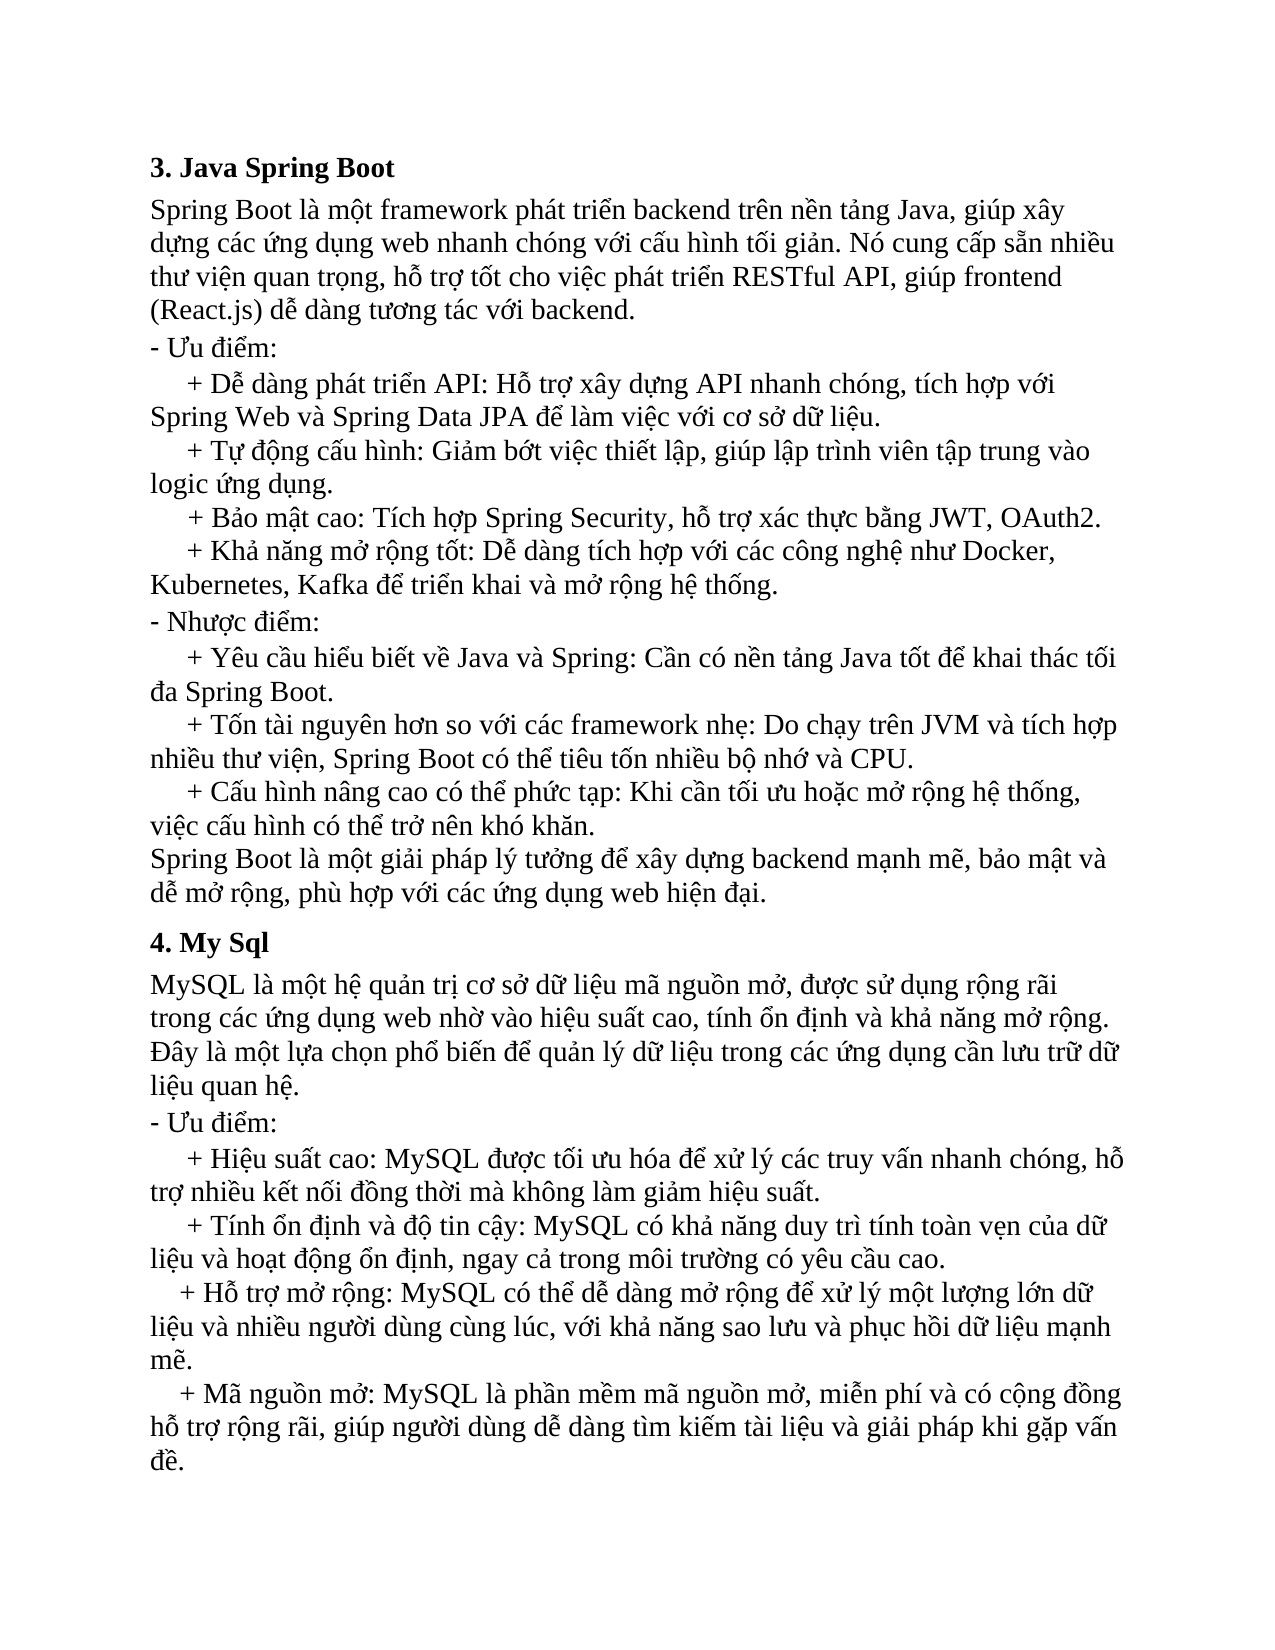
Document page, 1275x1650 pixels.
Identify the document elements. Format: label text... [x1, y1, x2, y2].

subtitle 3. Java Spring Boot [150, 150, 1125, 183]
text + Dễ dàng phát triển API: Hỗ trợ xây dựng API nhanh chóng, tích hợp với Spring Web và Spring Data JPA để làm việc với cơ sở dữ liệu. [150, 366, 1125, 433]
text - Nhược điểm: [150, 601, 1125, 640]
text + Hiệu suất cao: MySQL được tối ưu hóa để xử lý các truy vấn nhanh chóng, hỗ trợ nhiều kết nối đồng thời mà không làm giảm hiệu suất. [150, 1141, 1125, 1208]
text - Ưu điểm: [150, 1101, 1125, 1141]
text Spring Boot là một giải pháp lý tưởng để xây dựng backend mạnh mẽ, bảo mật và dễ mở rộng, phù hợp với các ứng dụng web hiện đại. [150, 841, 1125, 908]
text + Tính ổn định và độ tin cậy: MySQL có khả năng duy trì tính toàn vẹn của dữ liệu và hoạt động ổn định, ngay cả trong môi trường có yêu cầu cao. [150, 1208, 1125, 1275]
text MySQL là một hệ quản trị cơ sở dữ liệu mã nguồn mở, được sử dụng rộng rãi trong các ứng dụng web nhờ vào hiệu suất cao, tính ổn định và khả năng mở rộng. Đây là một lựa chọn phổ biến để quản lý dữ liệu trong các ứng dụng cần lưu trữ dữ liệu quan hệ. [150, 967, 1125, 1101]
text + Cấu hình nâng cao có thể phức tạp: Khi cần tối ưu hoặc mở rộng hệ thống, việc cấu hình có thể trở nên khó khăn. [150, 774, 1125, 841]
text - Ưu điểm: [150, 326, 1125, 366]
text + Tự động cấu hình: Giảm bớt việc thiết lập, giúp lập trình viên tập trung vào logic ứng dụng. [150, 433, 1125, 500]
text + Hỗ trợ mở rộng: MySQL có thể dễ dàng mở rộng để xử lý một lượng lớn dữ liệu và nhiều người dùng cùng lúc, với khả năng sao lưu và phục hồi dữ liệu mạnh mẽ. [150, 1275, 1125, 1376]
text Spring Boot là một framework phát triển backend trên nền tảng Java, giúp xây dựng các ứng dụng web nhanh chóng với cấu hình tối giản. Nó cung cấp sẵn nhiều thư viện quan trọng, hỗ trợ tốt cho việc phát triển RESTful API, giúp frontend (React.js) dễ dàng tương tác với backend. [150, 192, 1125, 326]
text + Tốn tài nguyên hơn so với các framework nhẹ: Do chạy trên JVM và tích hợp nhiều thư viện, Spring Boot có thể tiêu tốn nhiều bộ nhớ và CPU. [150, 707, 1125, 774]
subtitle 4. My Sql [150, 925, 1125, 959]
text + Bảo mật cao: Tích hợp Spring Security, hỗ trợ xác thực bằng JWT, OAuth2. [187, 500, 1125, 533]
text + Mã nguồn mở: MySQL là phần mềm mã nguồn mở, miễn phí và có cộng đồng hỗ trợ rộng rãi, giúp người dùng dễ dàng tìm kiếm tài liệu và giải pháp khi gặp vấn đề. [150, 1376, 1125, 1476]
text + Khả năng mở rộng tốt: Dễ dàng tích hợp với các công nghệ như Docker, Kubernetes, Kafka để triển khai và mở rộng hệ thống. [150, 533, 1125, 601]
text + Yêu cầu hiểu biết về Java và Spring: Cần có nền tảng Java tốt để khai thác tối đa Spring Boot. [150, 640, 1125, 707]
